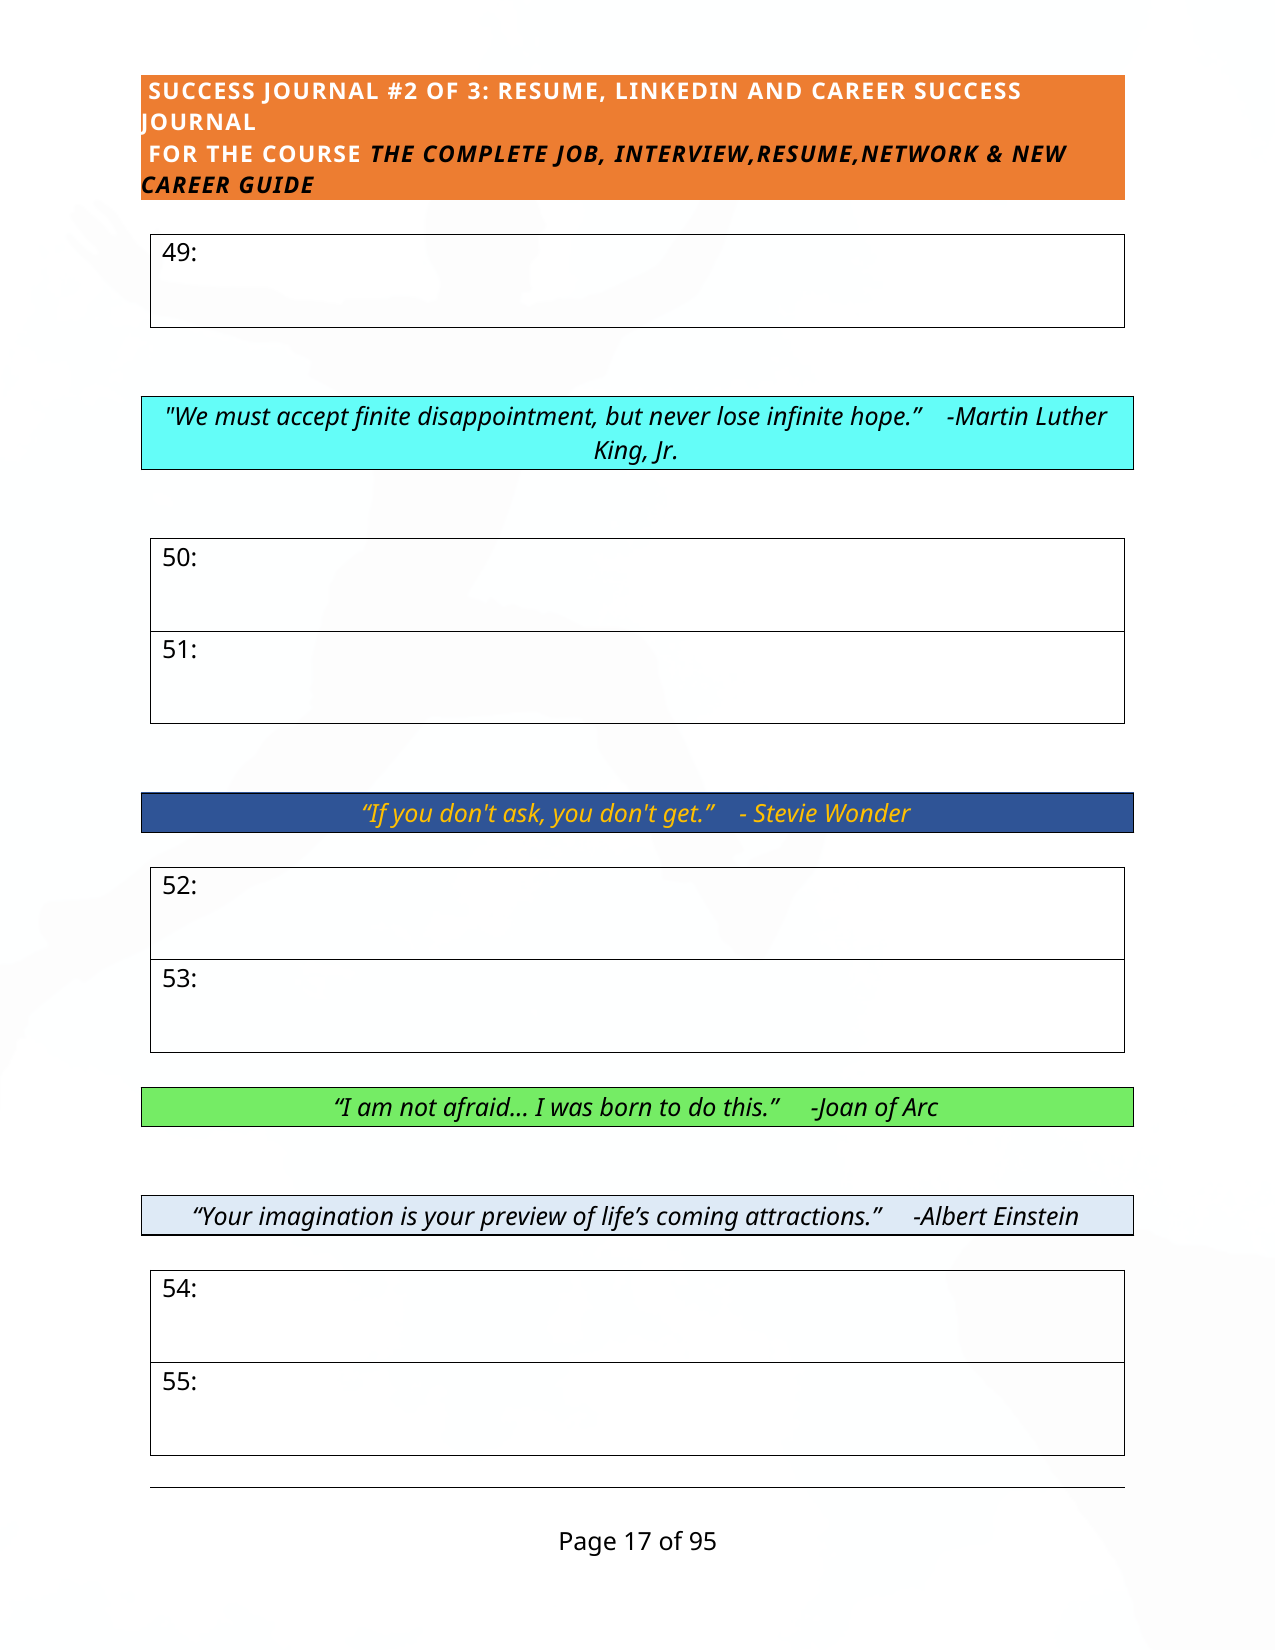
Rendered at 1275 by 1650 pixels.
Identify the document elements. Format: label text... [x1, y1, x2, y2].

table_cell 55: [151, 1363, 1124, 1455]
text "We must accept finite disappointment, but never lose infinite hope.” -Martin Luther King, Jr. [142, 397, 1133, 469]
text “If you don't ask, you don't get.” - Stevie Wonder [142, 794, 1133, 832]
table_header 54: [151, 1271, 1124, 1362]
text “Your imagination is your preview of life’s coming attractions.” -Albert Einstein [142, 1196, 1133, 1234]
table_header 50: [151, 539, 1124, 631]
table_cell 51: [151, 632, 1124, 723]
table_cell 53: [151, 960, 1124, 1052]
text “I am not afraid... I was born to do this.” -Joan of Arc [142, 1088, 1133, 1126]
table_cell 49: [151, 235, 1124, 327]
table_header 52: [151, 868, 1124, 959]
